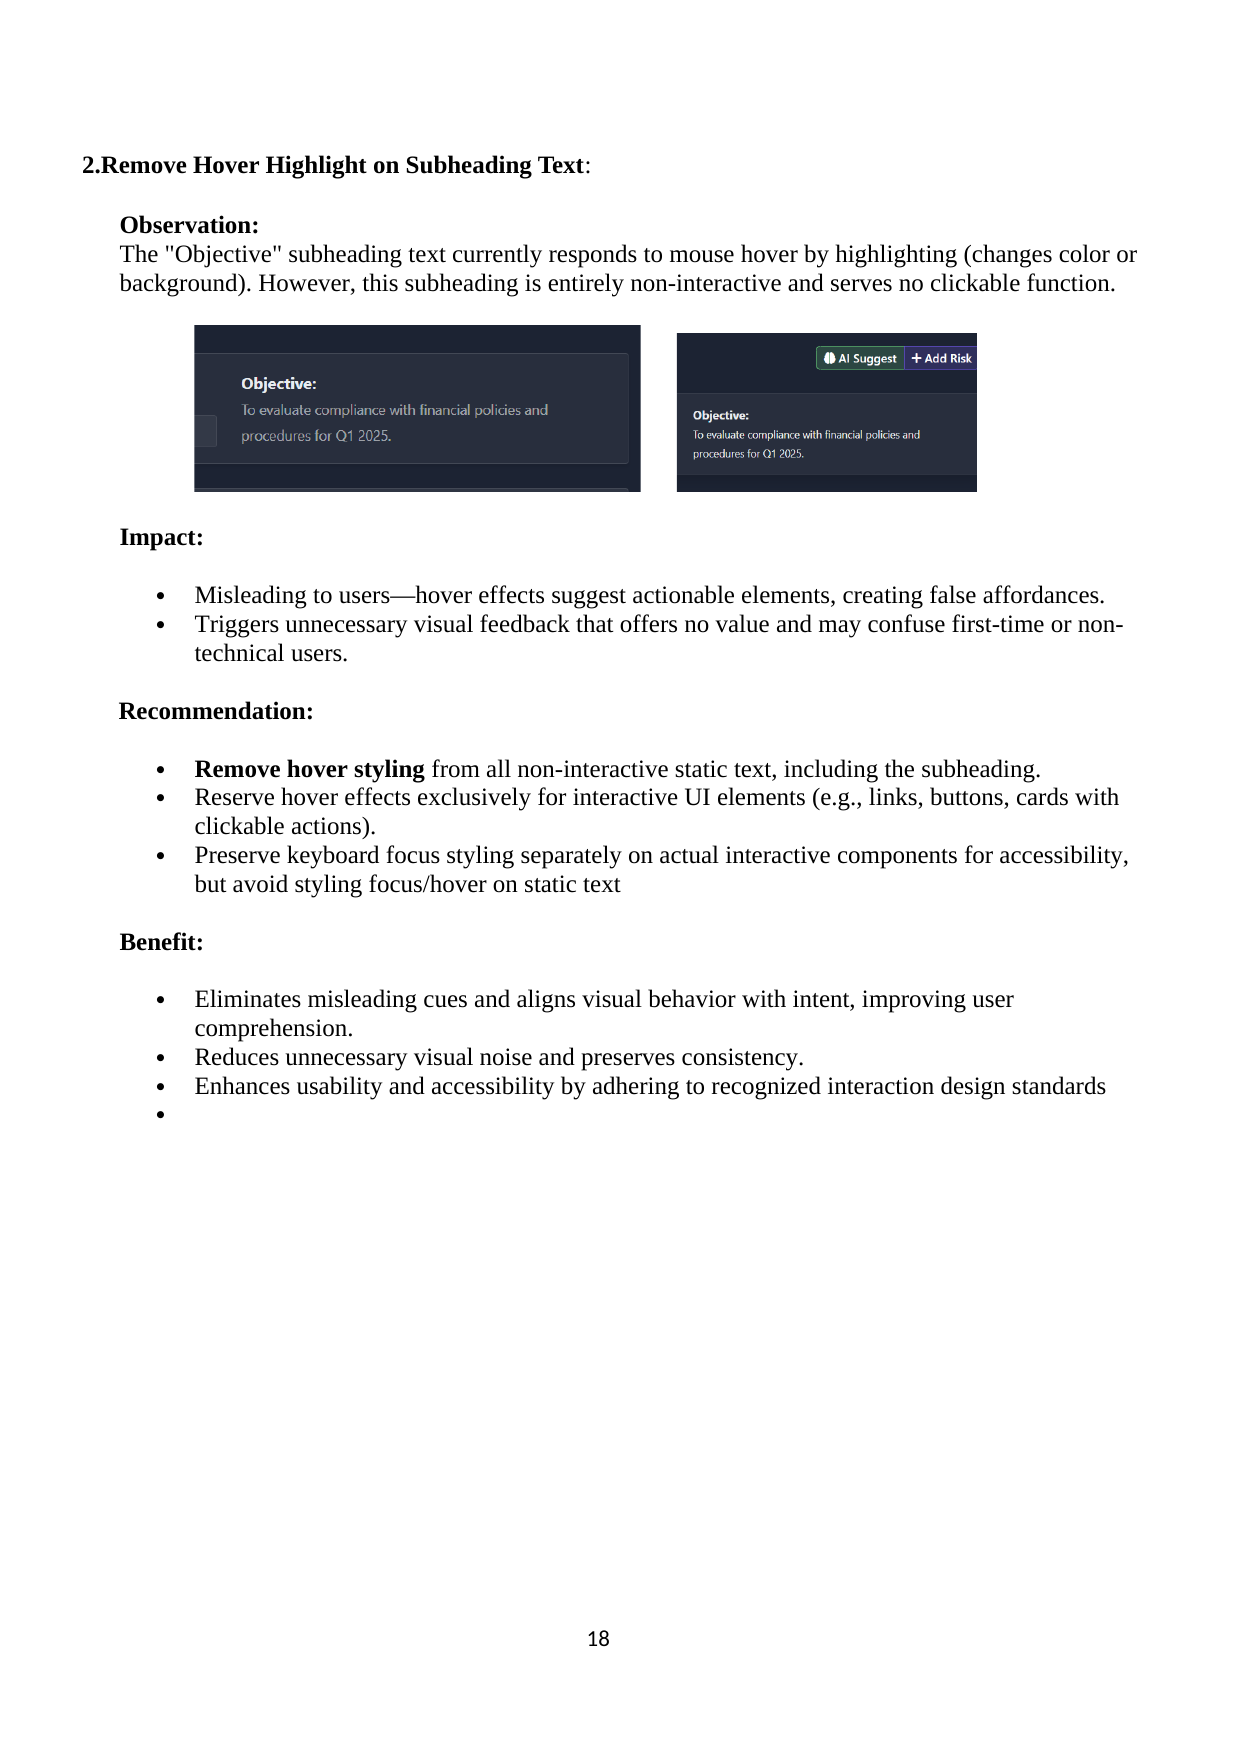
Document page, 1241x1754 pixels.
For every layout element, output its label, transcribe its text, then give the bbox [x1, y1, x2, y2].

text Recommendation: [118, 696, 1152, 724]
text 2.Remove Hover Highlight on Subheading Text: [82, 150, 1152, 179]
text Benefit: [44, 927, 1152, 955]
list Enhances usability and accessibility by adhering to recognized interaction design standards [157, 1071, 1152, 1099]
list Remove hover styling from all non-interactive static text, including the subheading. [157, 754, 1152, 782]
text Observation: The "Objective" subheading text currently responds to mouse hover by highlighting (changes color or background). However, this subheading is entirely non-interactive and serves no clickable function. [119, 210, 1152, 296]
list Reduces unnecessary visual noise and preserves consistency. [157, 1042, 1152, 1071]
list Misleading to users—hover effects suggest actionable elements, creating false affordances. [157, 580, 1152, 609]
picture [194, 325, 641, 492]
text Impact: [44, 522, 1152, 551]
list Eliminates misleading cues and aligns visual behavior with intent, improving user comprehension. [157, 984, 1152, 1042]
list Reserve hover effects exclusively for interactive UI elements (e.g., links, buttons, cards with clickable actions). [157, 782, 1152, 840]
list Preserve keyboard focus styling separately on actual interactive components for accessibility, but avoid styling focus/hover on static text [157, 840, 1152, 897]
picture [676, 333, 977, 492]
list Triggers unnecessary visual feedback that offers no value and may confuse first-time or non-technical users. [157, 609, 1152, 667]
